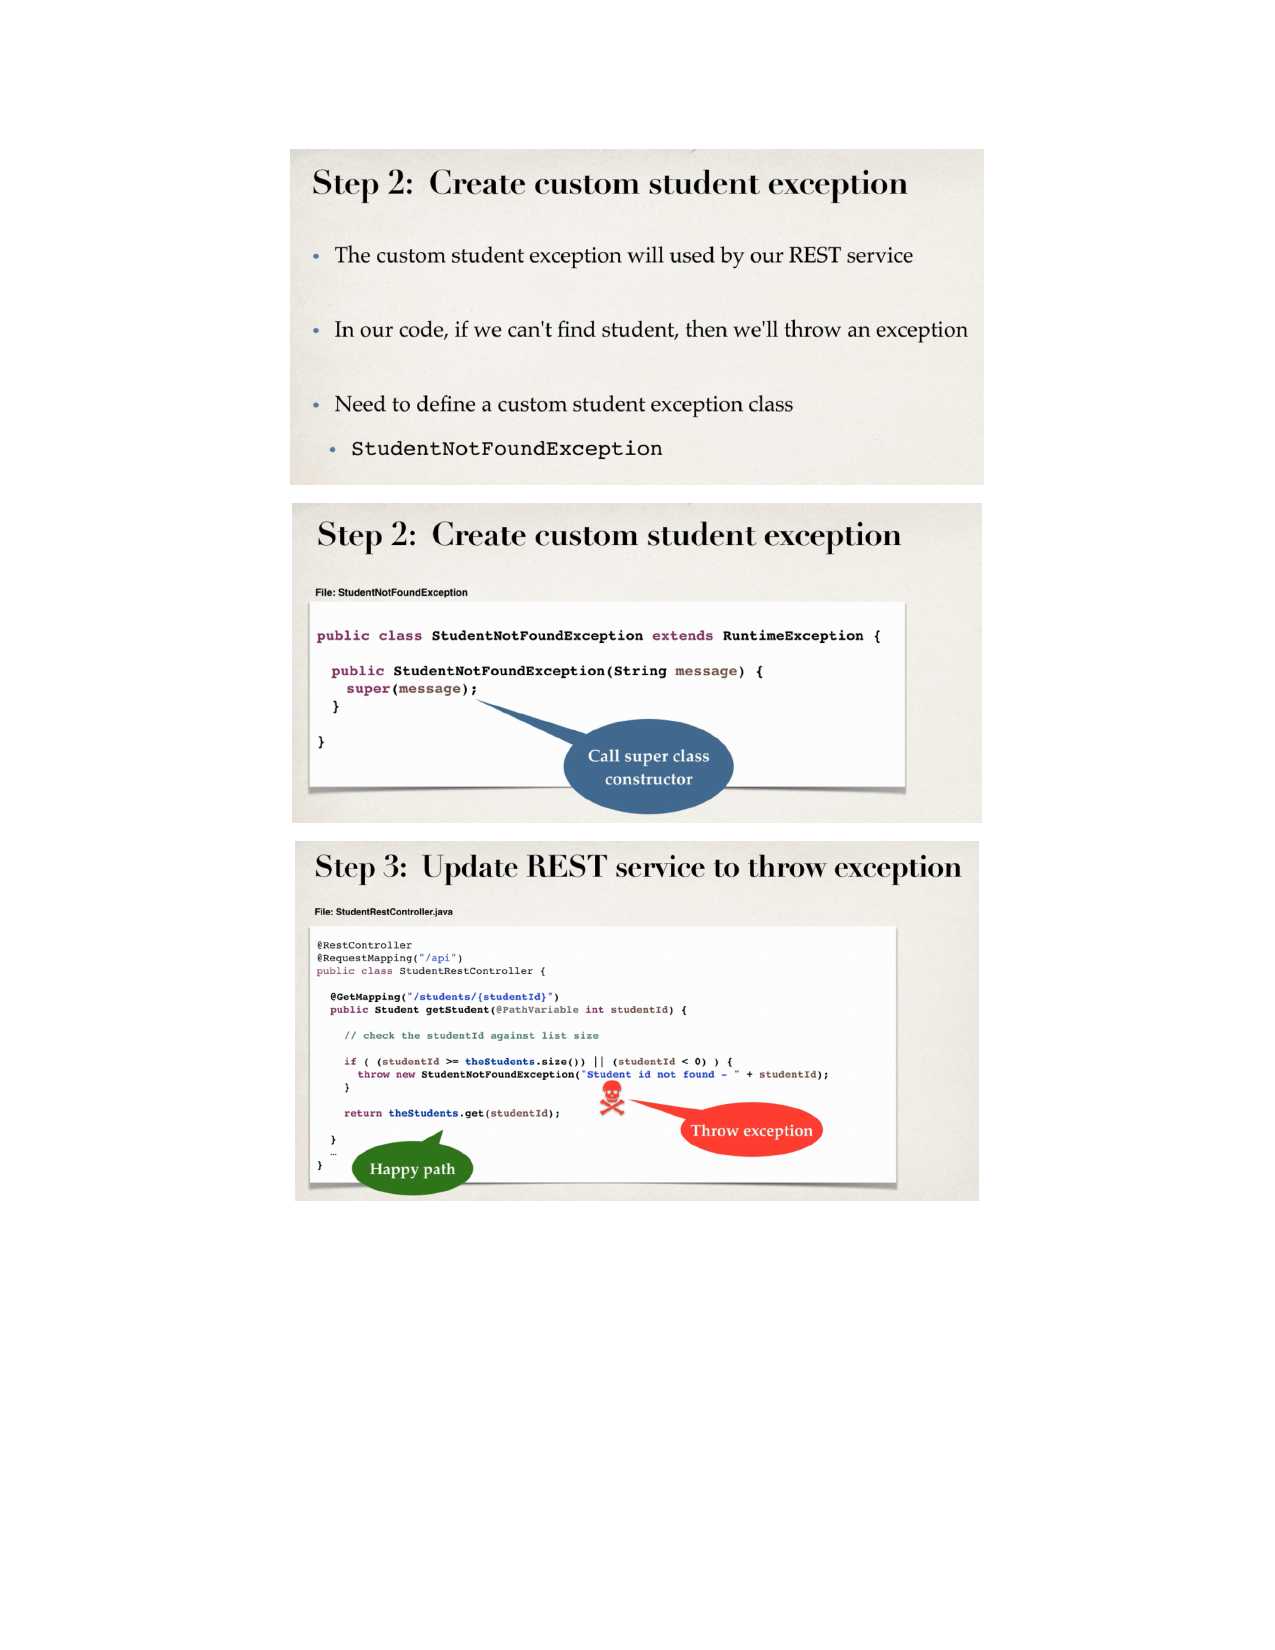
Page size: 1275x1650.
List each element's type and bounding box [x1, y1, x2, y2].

picture [292, 503, 982, 823]
picture [295, 841, 979, 1201]
picture [290, 149, 984, 485]
